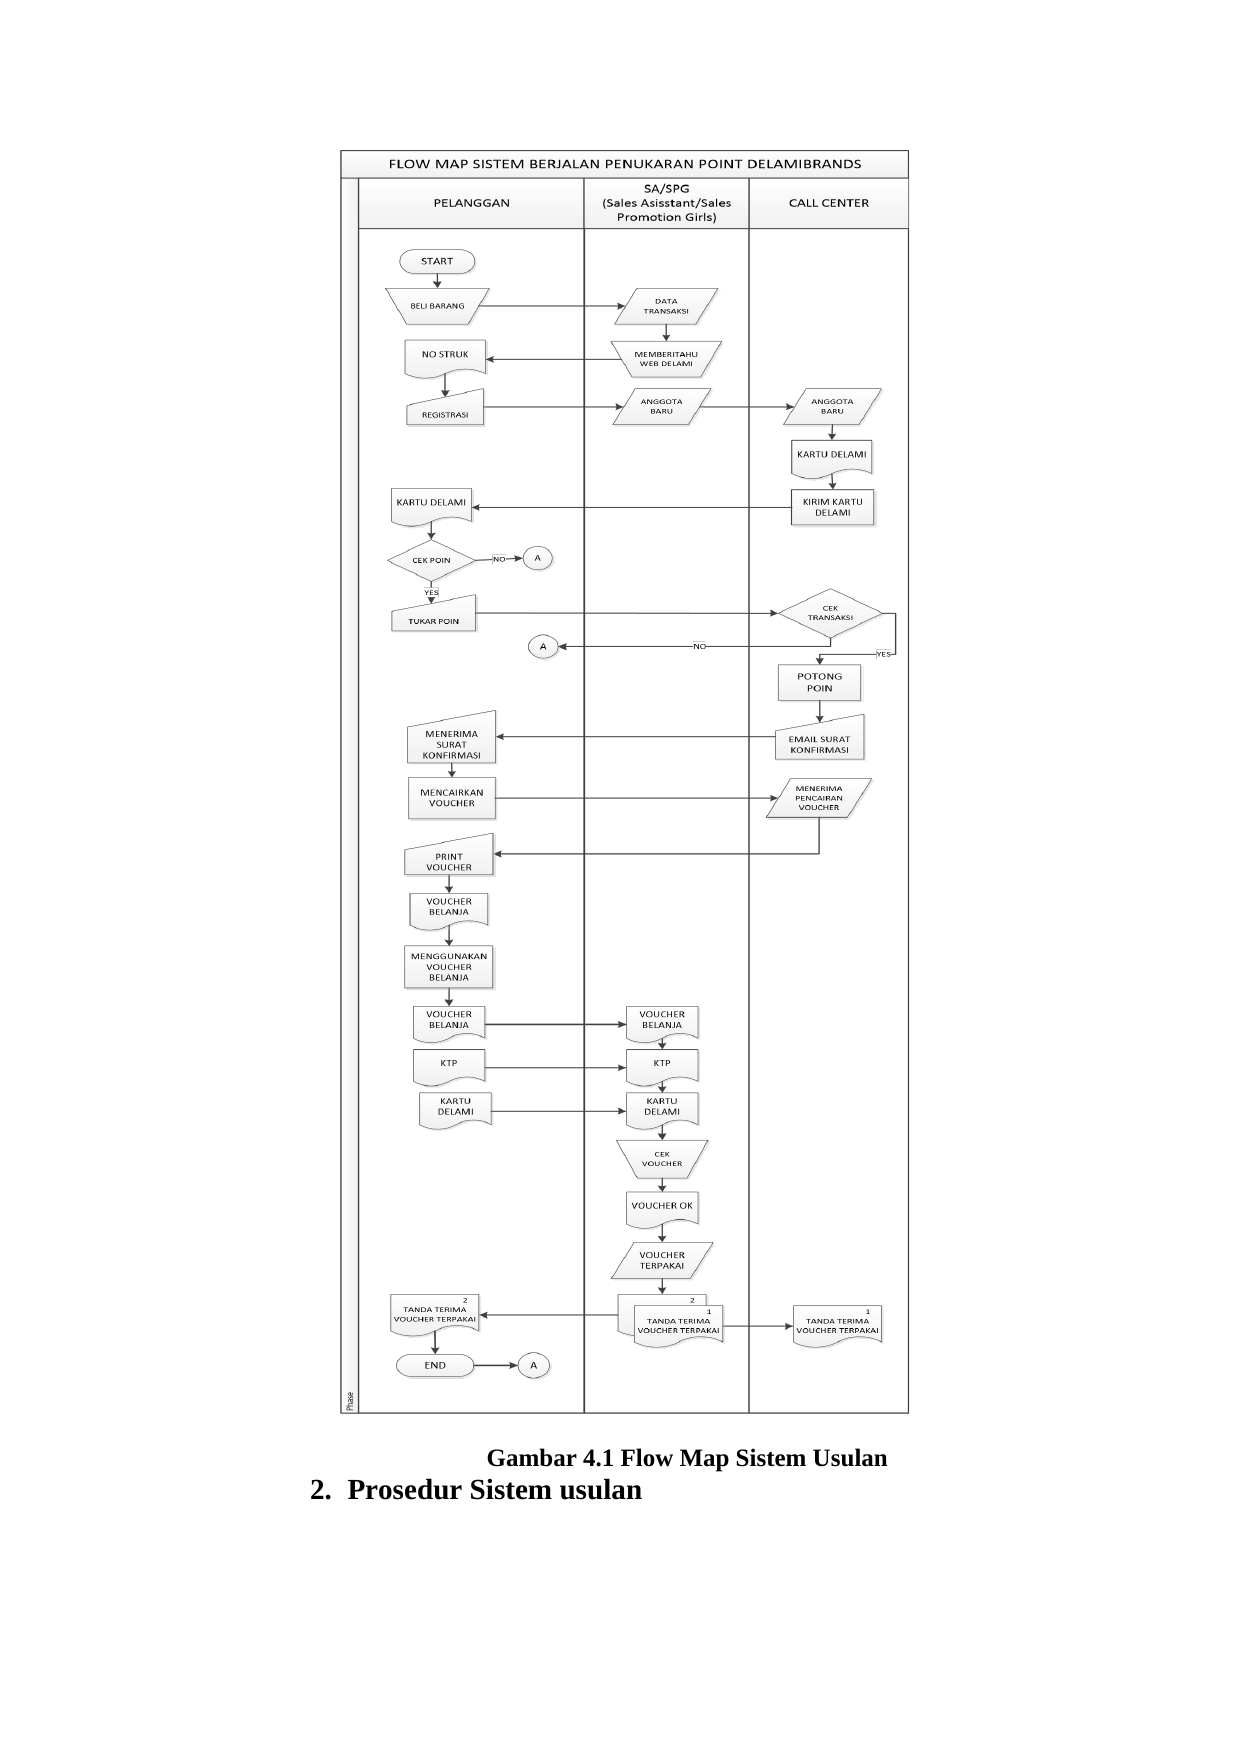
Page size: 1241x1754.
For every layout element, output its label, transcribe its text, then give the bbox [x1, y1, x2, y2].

picture [339, 150, 910, 1414]
text Gambar 4.1 Flow Map Sistem Usulan [486, 1443, 1100, 1471]
list Prosedur Sistem usulan [310, 1472, 1100, 1505]
